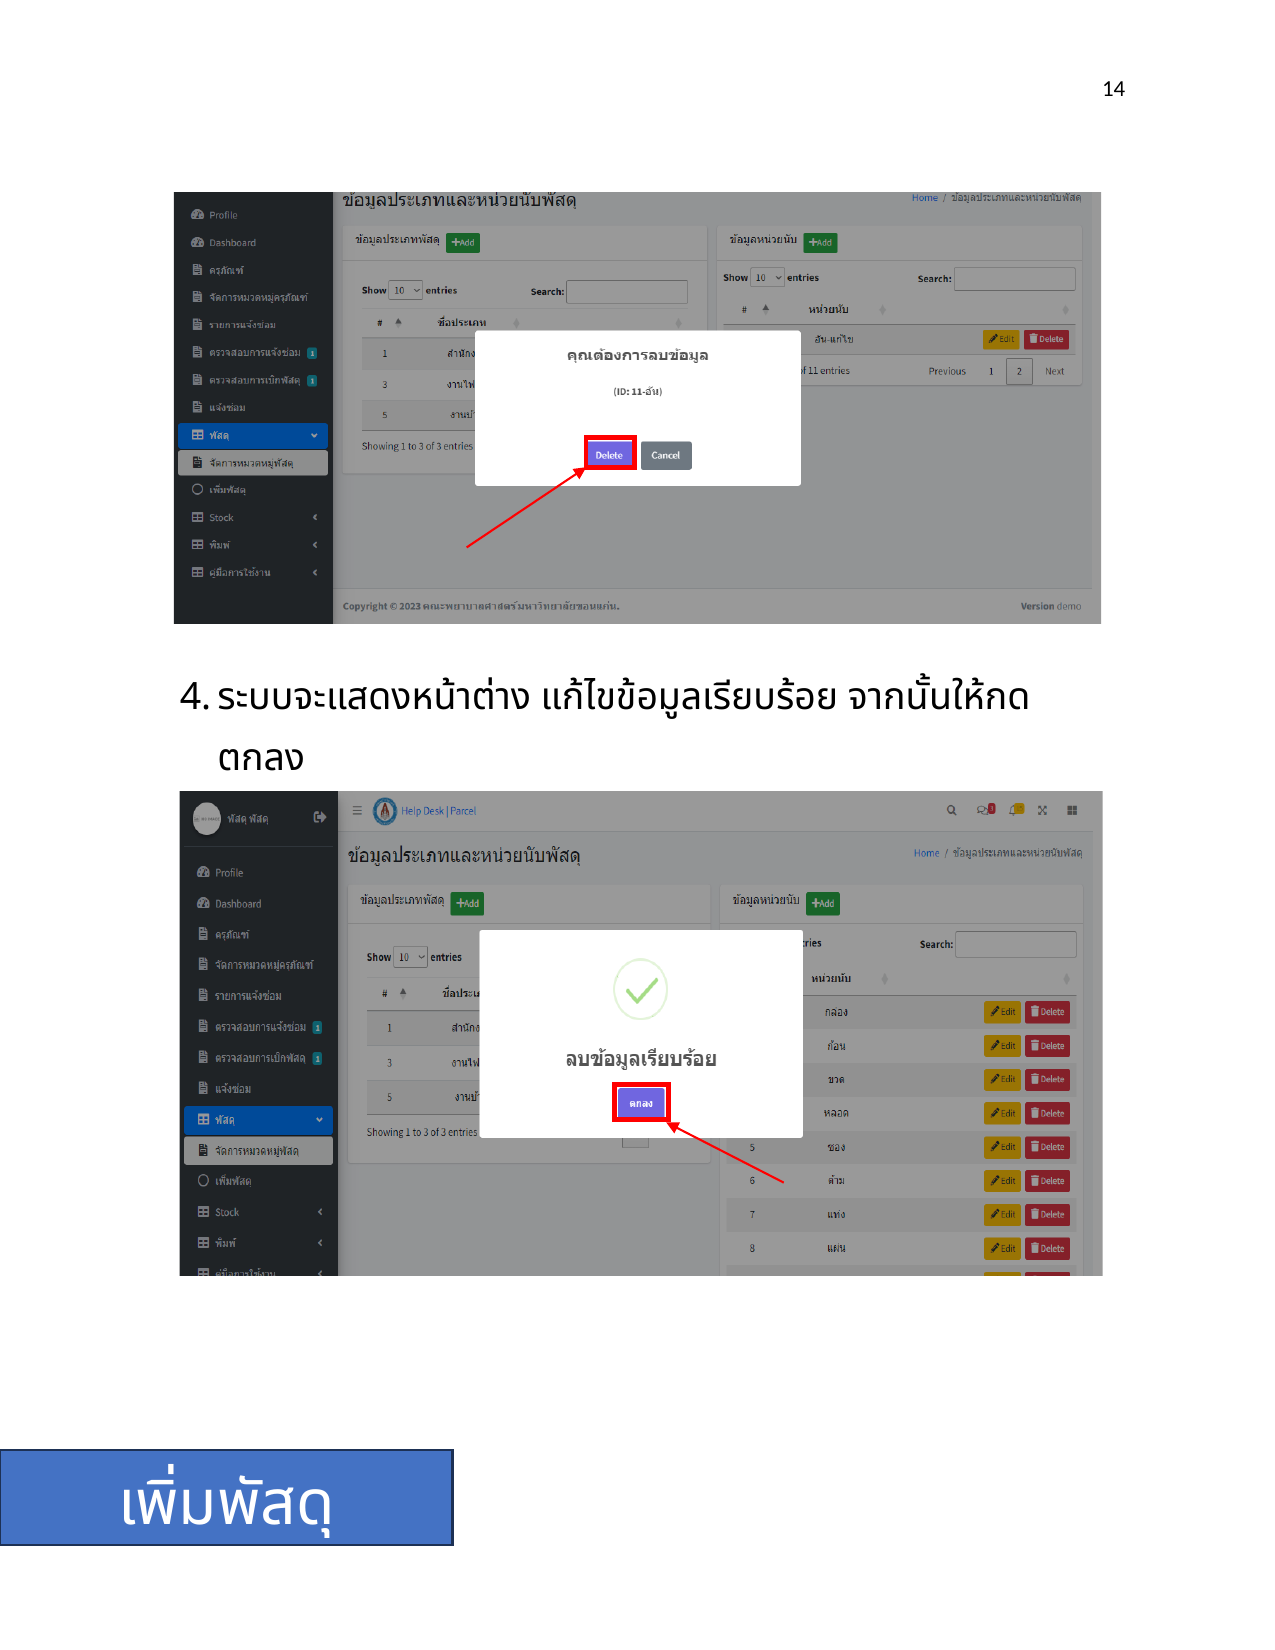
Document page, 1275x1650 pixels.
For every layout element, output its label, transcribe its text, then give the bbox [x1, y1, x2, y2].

picture [179, 791, 1103, 1276]
list ระบบจะแสดงหน้าต่าง แก้ไขข้อมูลเรียบร้อย จากนั้นให้กด ตกลง [179, 669, 1125, 787]
picture [173, 192, 1102, 624]
